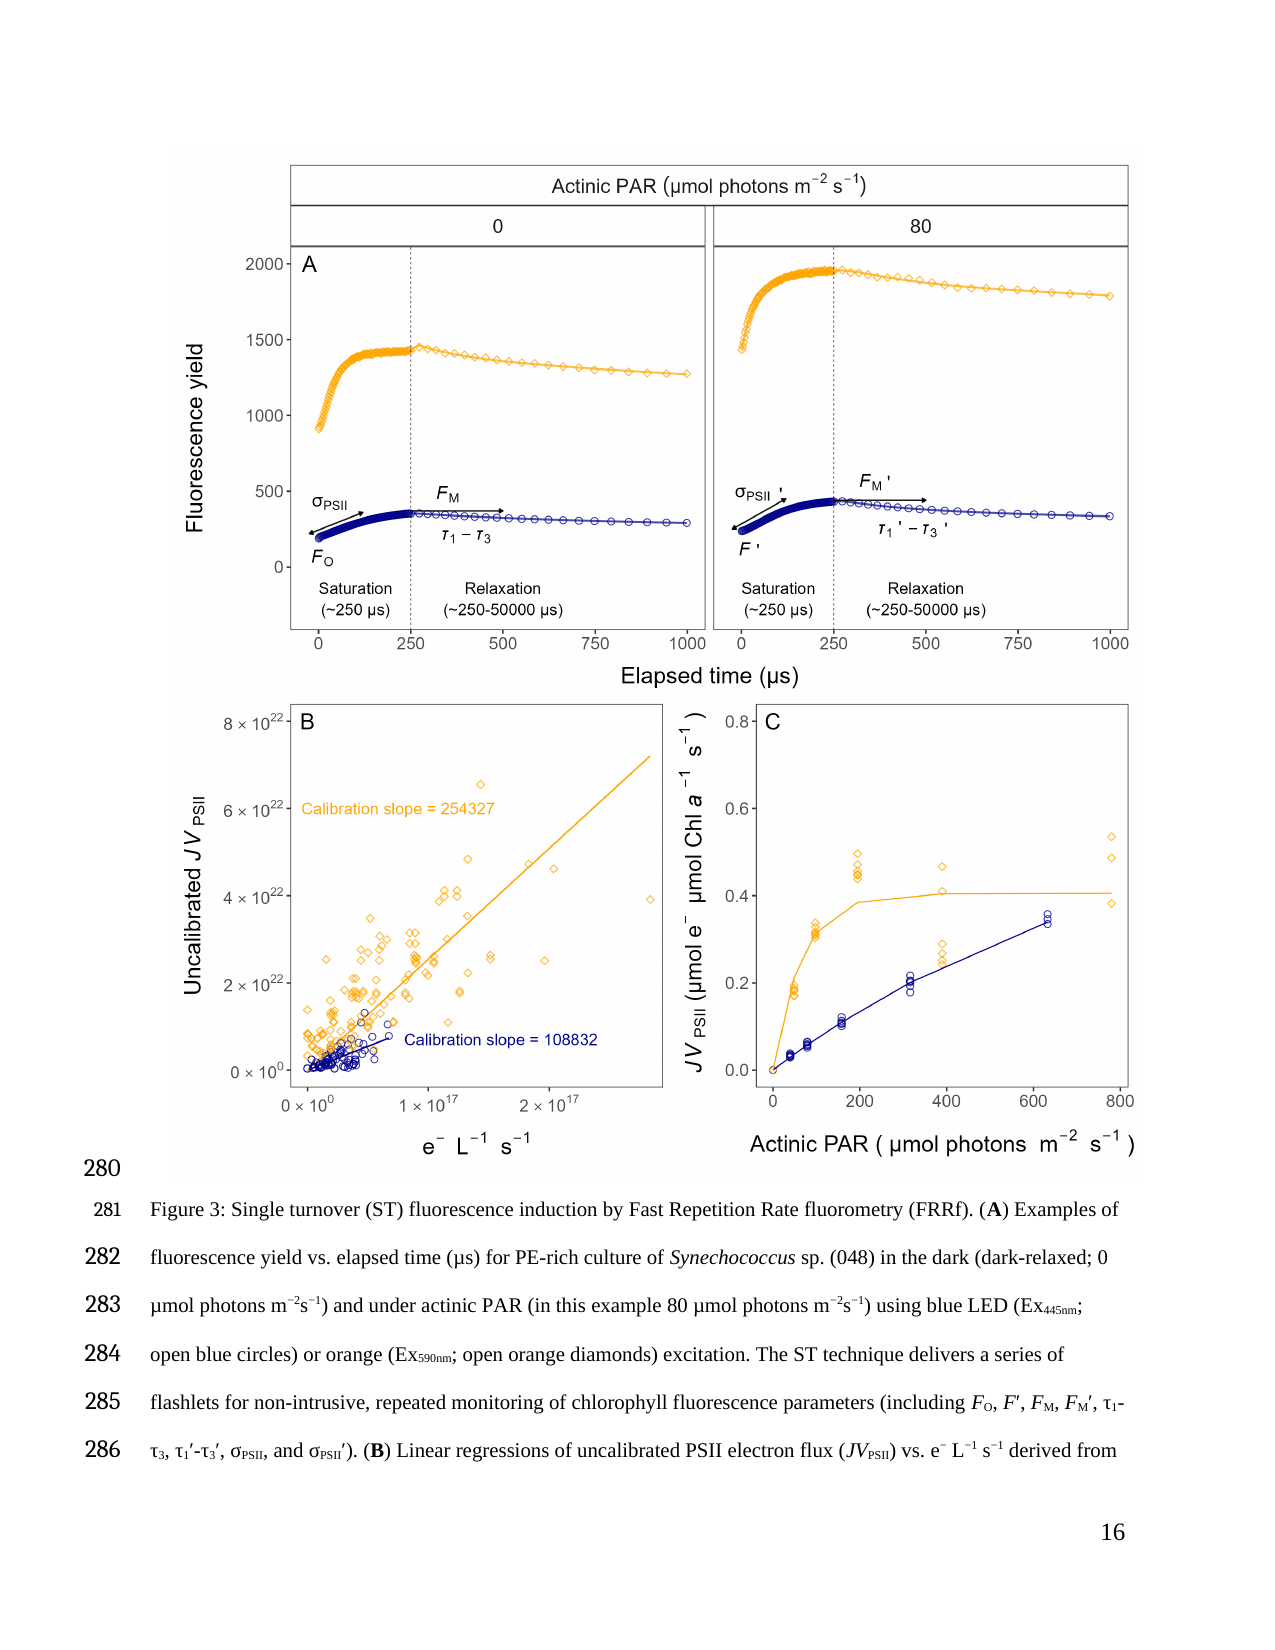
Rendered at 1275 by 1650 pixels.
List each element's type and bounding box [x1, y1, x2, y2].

picture [168, 150, 1144, 1177]
text [150, 1197, 1125, 1462]
